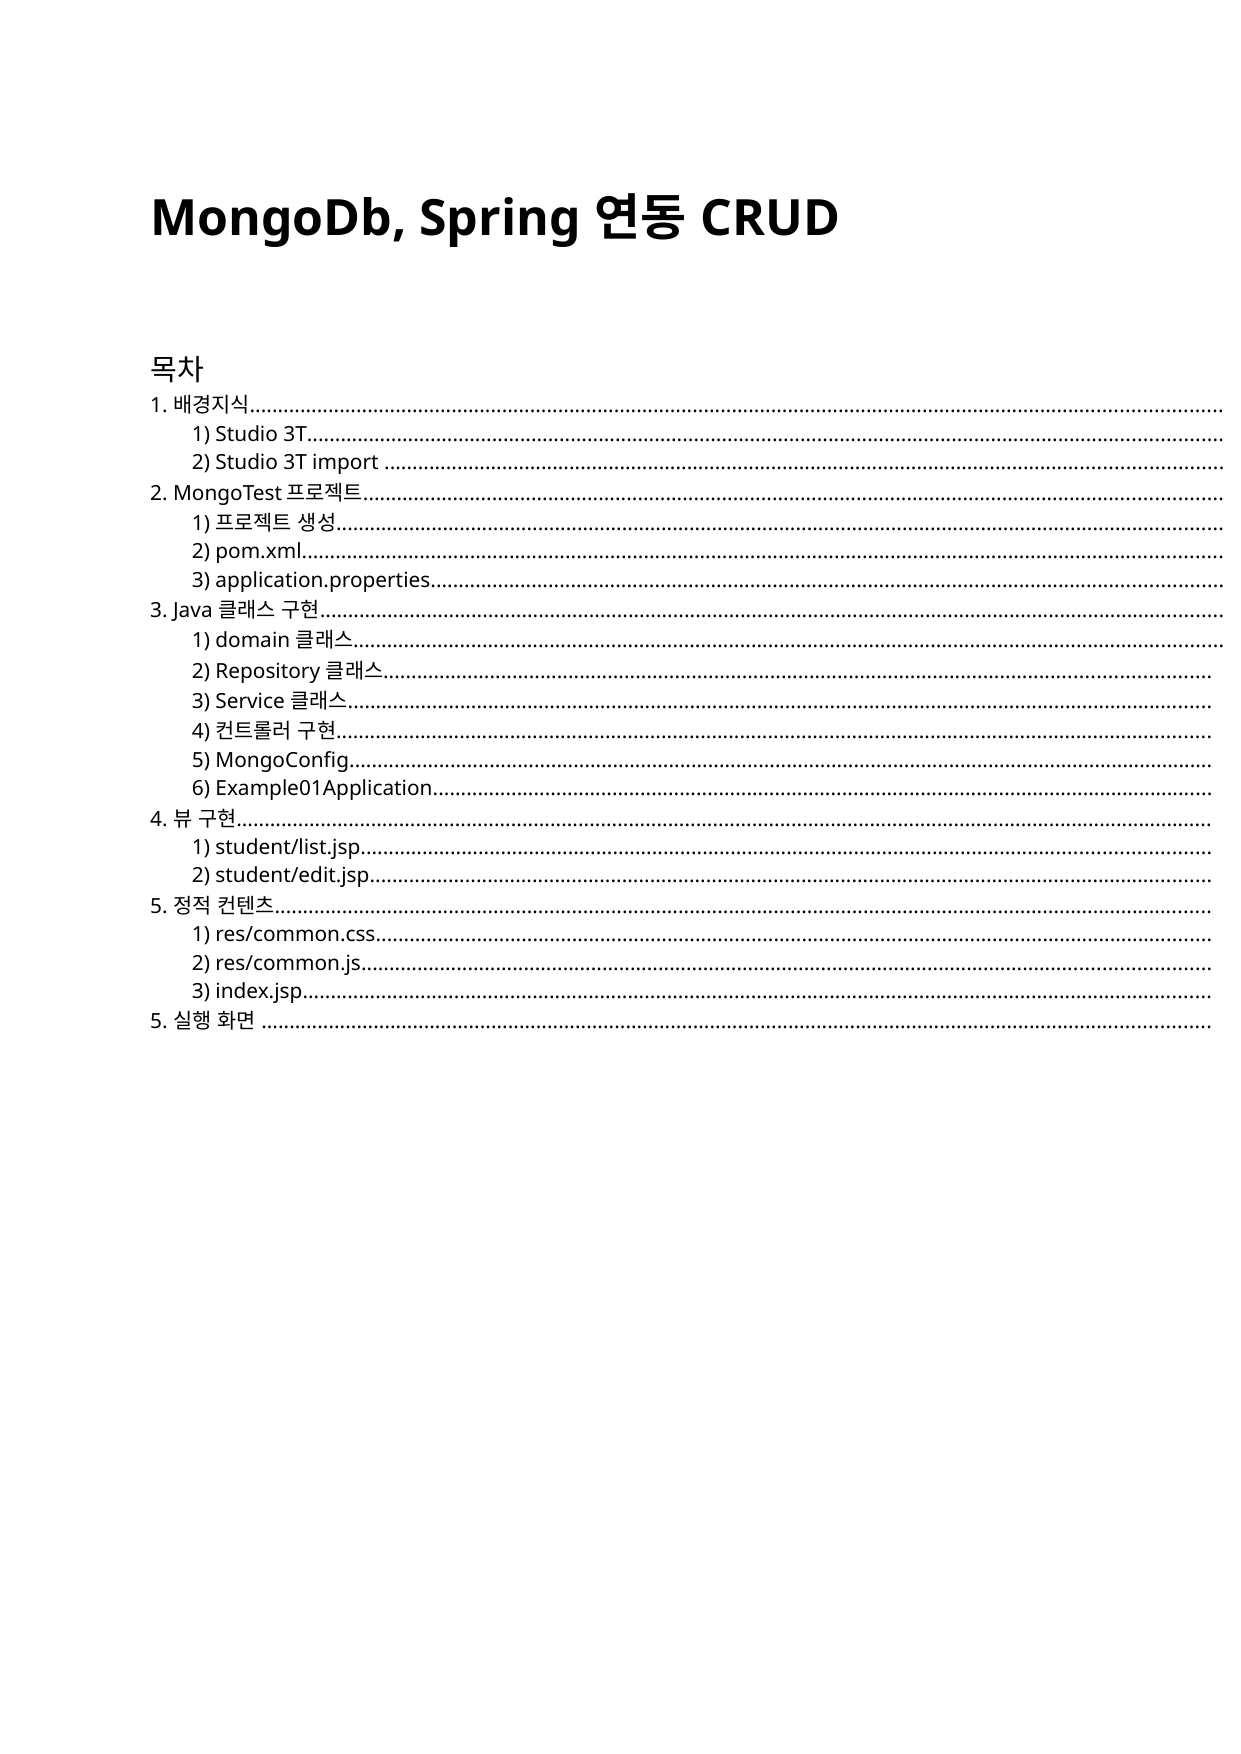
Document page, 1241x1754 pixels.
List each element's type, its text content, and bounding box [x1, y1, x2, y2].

text 4) 컨트롤러 구현 11 [192, 715, 1090, 745]
text 2) pom.xml 6 [192, 537, 1090, 565]
text 3) Service 클래스 10 [192, 684, 1090, 715]
text 1) student/list.jsp 12 [192, 832, 1090, 861]
text 2) Studio 3T import 2 [192, 447, 1090, 476]
text 1) Studio 3T 2 [192, 419, 1090, 447]
text 5. 정적 컨텐츠 12 [150, 889, 1090, 919]
text 3) index.jsp 13 [192, 976, 1090, 1005]
text 2) Repository 클래스 10 [192, 654, 1090, 684]
text 3) application.properties 7 [192, 565, 1090, 593]
subtitle 목차 [150, 346, 1090, 389]
text 3. Java 클래스 구현 8 [150, 593, 1090, 624]
text 5) MongoConfig 10 [192, 745, 1090, 773]
text 1. 배경지식 2 [150, 389, 1090, 419]
text 2) student/edit.jsp 13 [192, 861, 1090, 889]
text 1) domain 클래스 8 [192, 624, 1090, 654]
text 1) 프로젝트 생성 4 [192, 506, 1090, 537]
text MongoDb, Spring 연동 CRUD [150, 177, 1090, 250]
text 6) Example01Application 11 [192, 773, 1090, 802]
text 2. MongoTest프로젝트 4 [150, 476, 1090, 506]
text 2) res/common.js 13 [192, 948, 1090, 976]
text 1) res/common.css 12 [192, 919, 1090, 948]
text 4. 뷰 구현 12 [150, 802, 1090, 832]
text 5. 실행 화면 12 [150, 1005, 1090, 1035]
